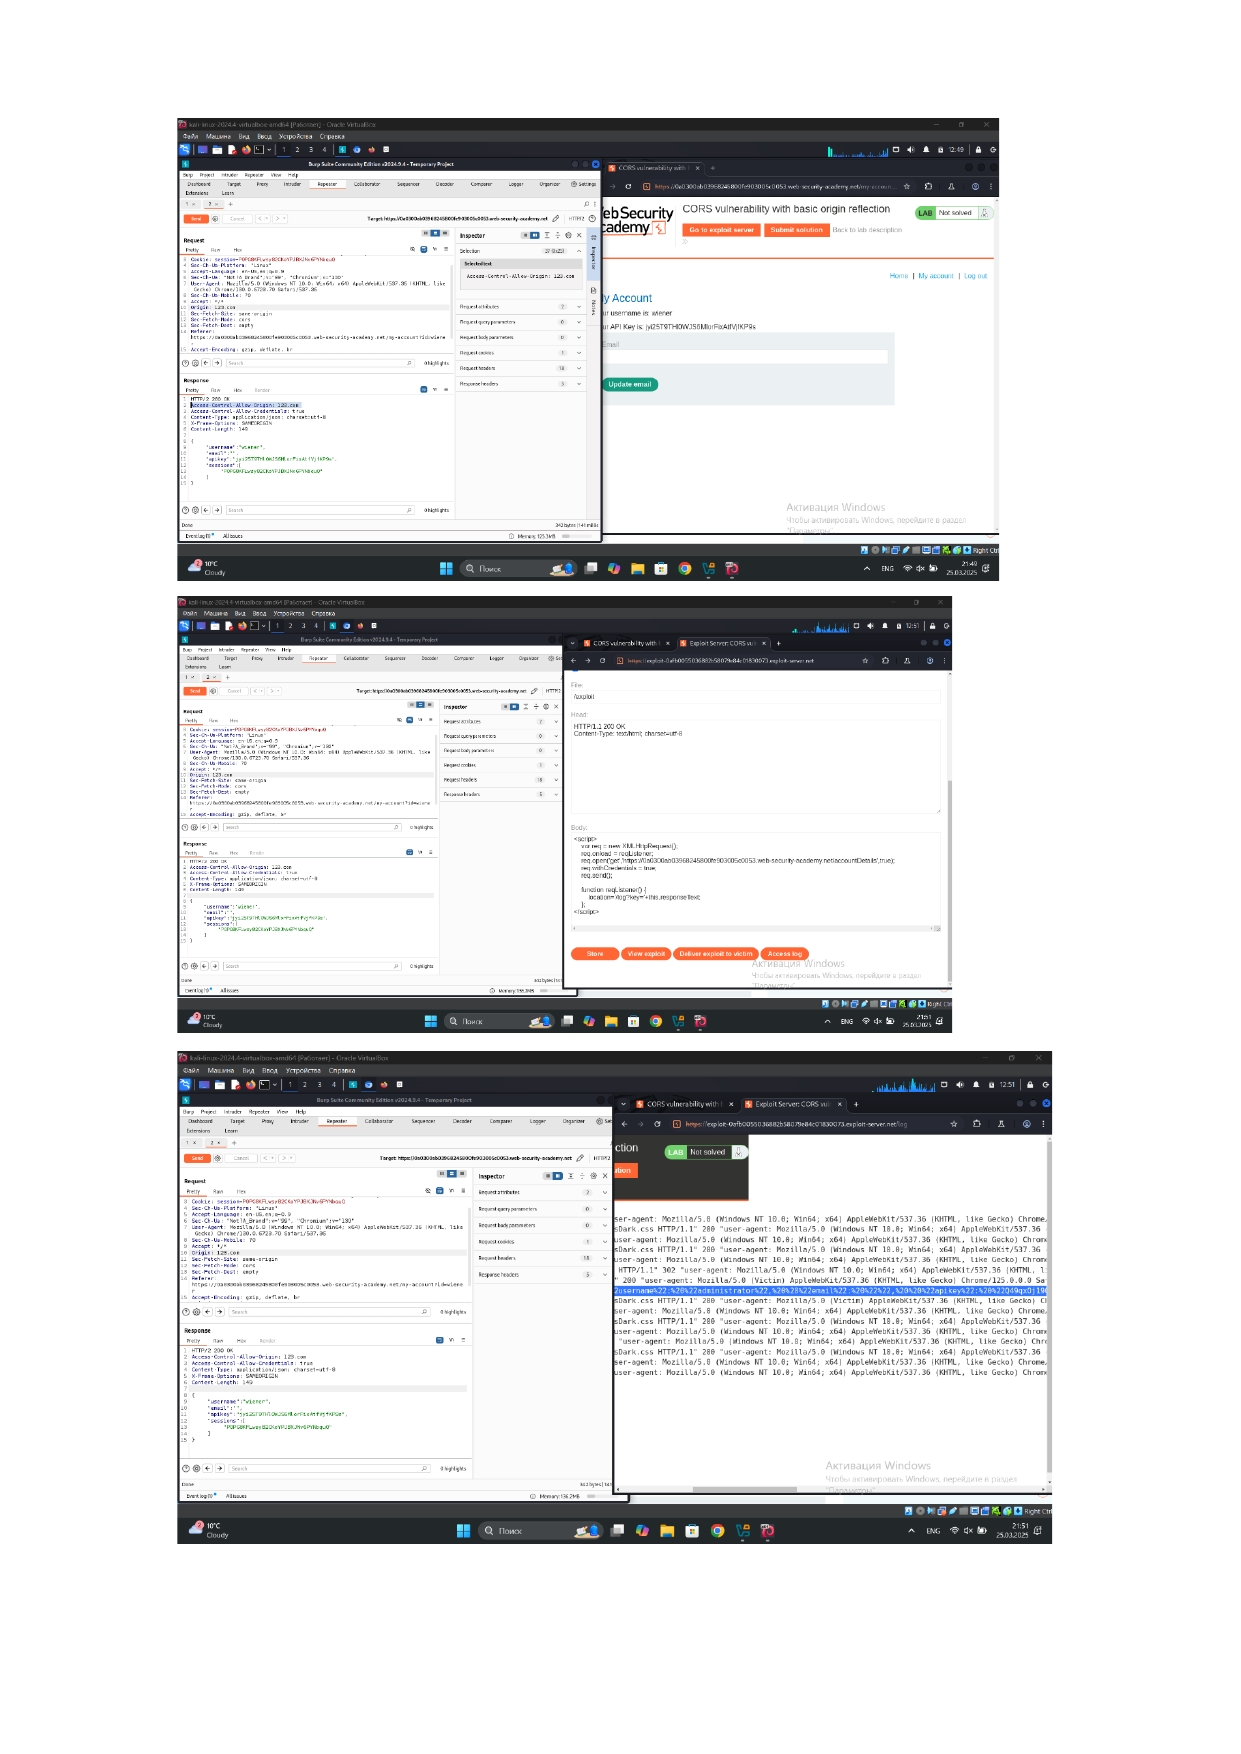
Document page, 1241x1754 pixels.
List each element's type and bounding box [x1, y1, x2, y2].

picture [177, 118, 1000, 581]
picture [177, 596, 953, 1033]
picture [177, 1051, 1053, 1544]
